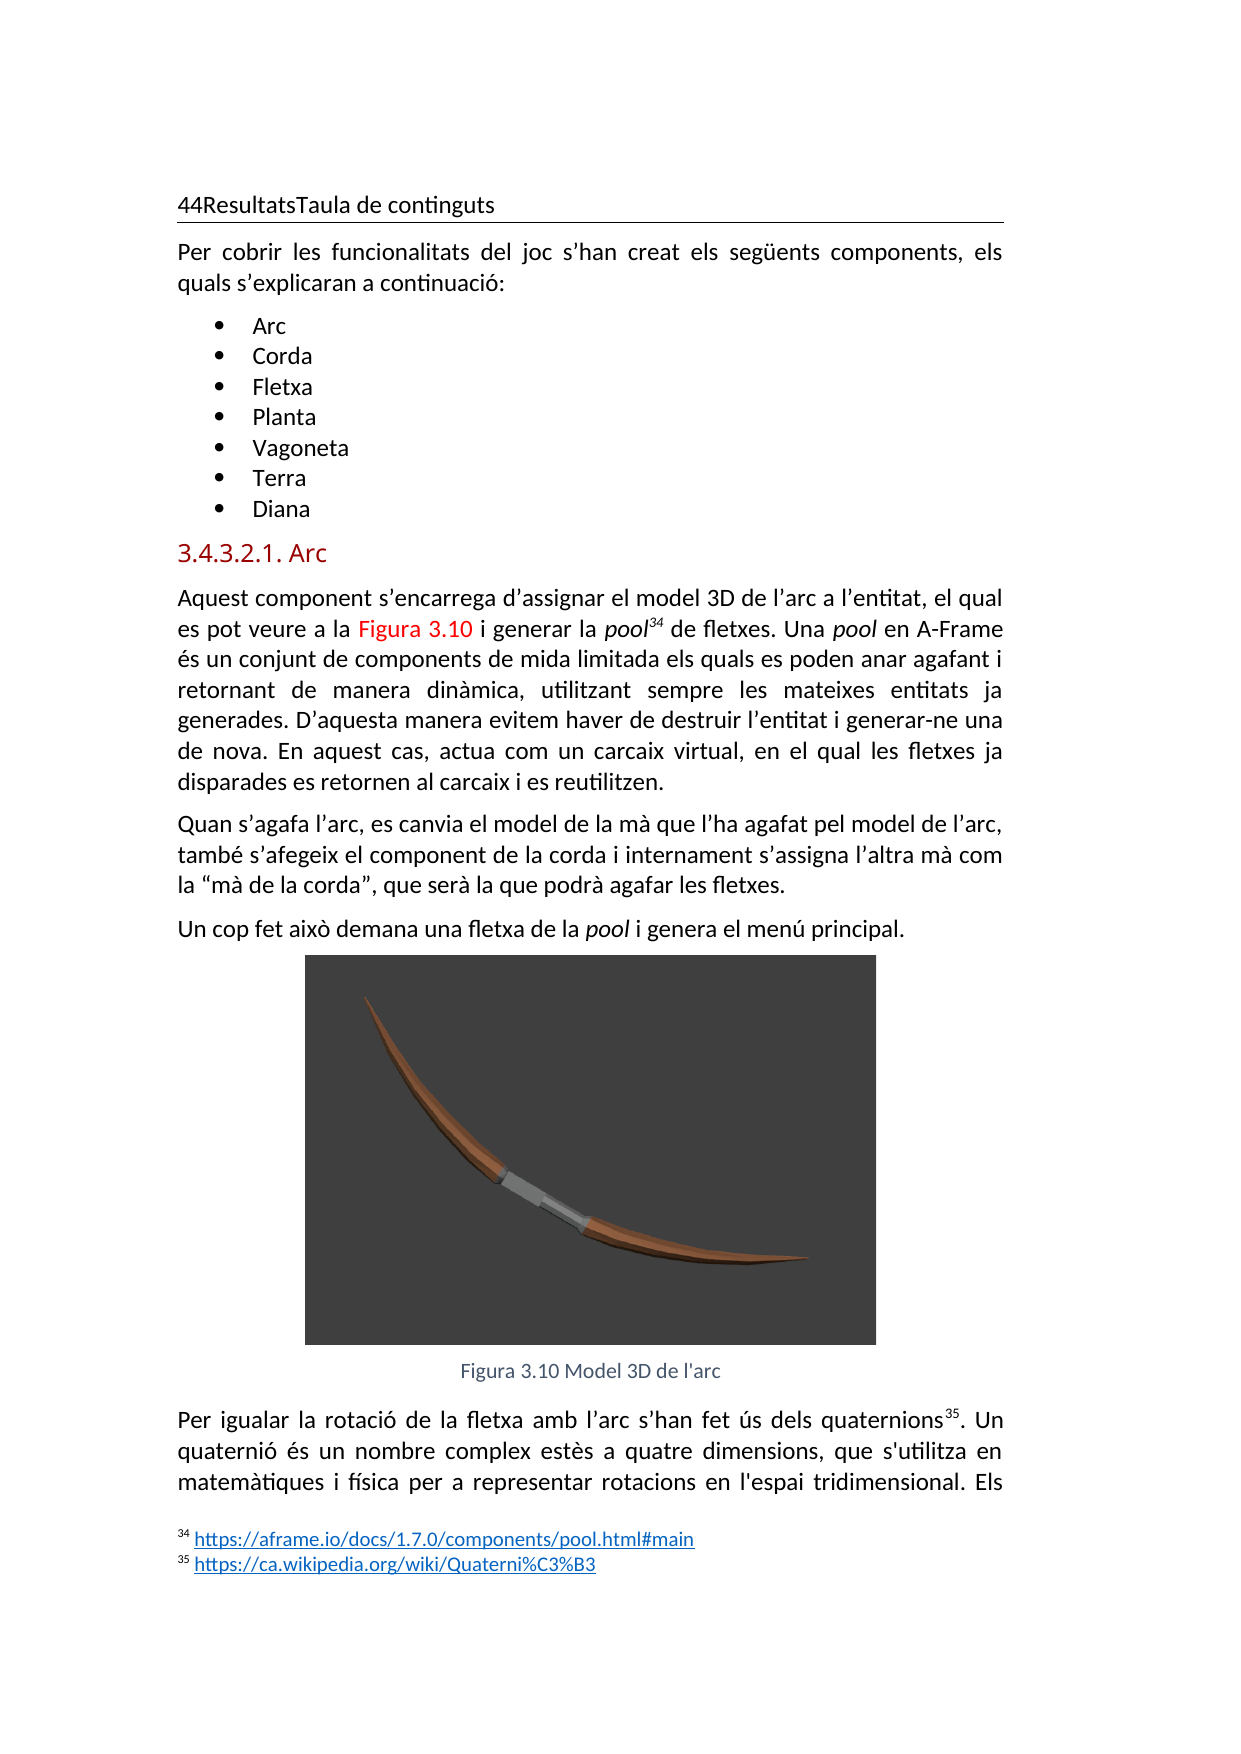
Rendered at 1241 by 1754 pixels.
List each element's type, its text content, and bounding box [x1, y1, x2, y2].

list Vagoneta [215, 432, 1004, 462]
subtitle Arc [177, 536, 1004, 570]
list Arc [215, 310, 1004, 340]
picture [305, 955, 877, 1345]
list Terra [215, 462, 1004, 493]
list Planta [215, 401, 1004, 432]
list Diana [215, 493, 1004, 523]
text Quan s’agafa l’arc, es canvia el model de la mà que l’ha agafat pel model de l’arc, també s’afegeix el component de la corda i internament s’assigna l’altra mà com la “mà de la corda”, que serà la que podrà agafar les fletxes. [177, 809, 1004, 900]
list Fletxa [215, 371, 1004, 401]
text Per cobrir les funcionalitats del joc s’han creat els següents components, els quals s’explicaran a continuació: [177, 236, 1004, 297]
text Un cop fet això demana una fletxa de la pool i genera el menú principal. [177, 913, 1004, 943]
list Corda [215, 340, 1004, 371]
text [177, 1405, 1004, 1496]
